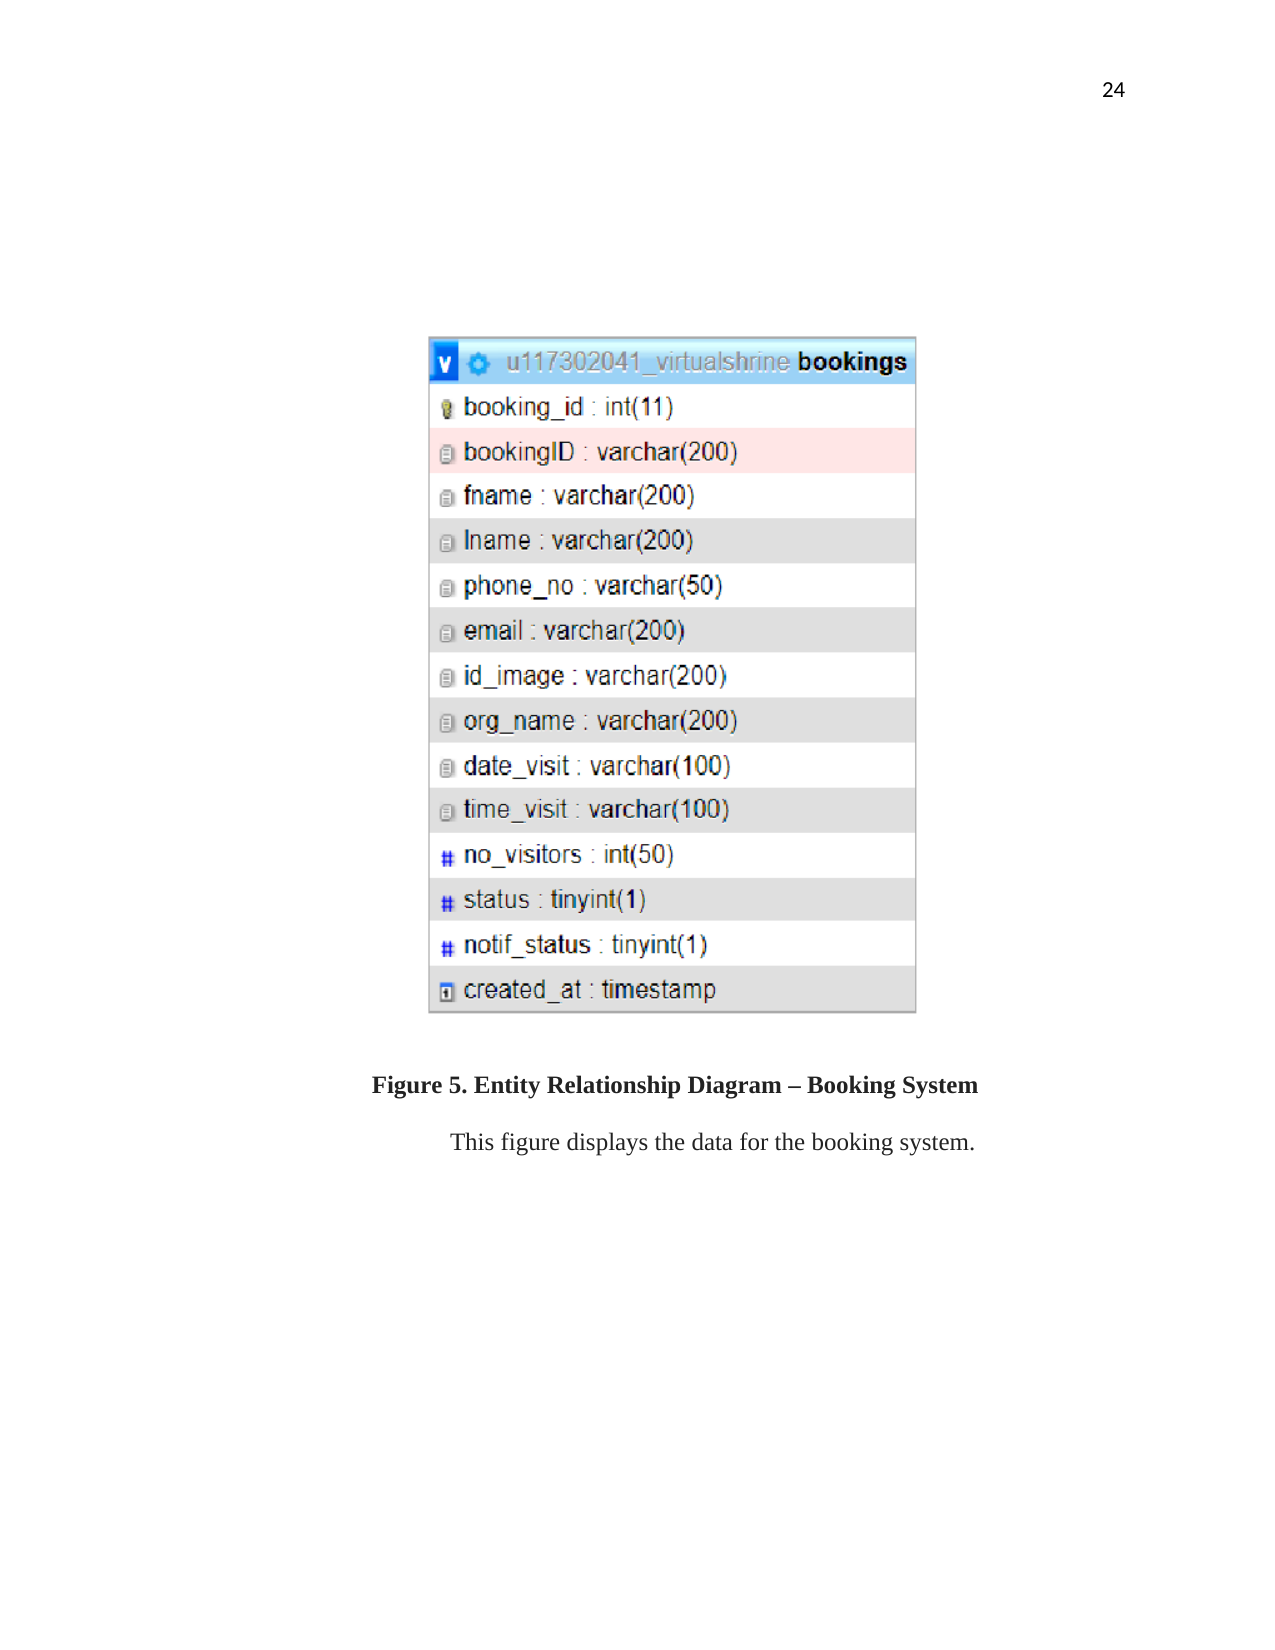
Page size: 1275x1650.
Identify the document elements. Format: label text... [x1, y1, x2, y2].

picture [421, 324, 929, 1021]
text Figure 5. Entity Relationship Diagram – Booking System [225, 1070, 1125, 1099]
text This figure displays the data for the booking system. [225, 1127, 1125, 1156]
